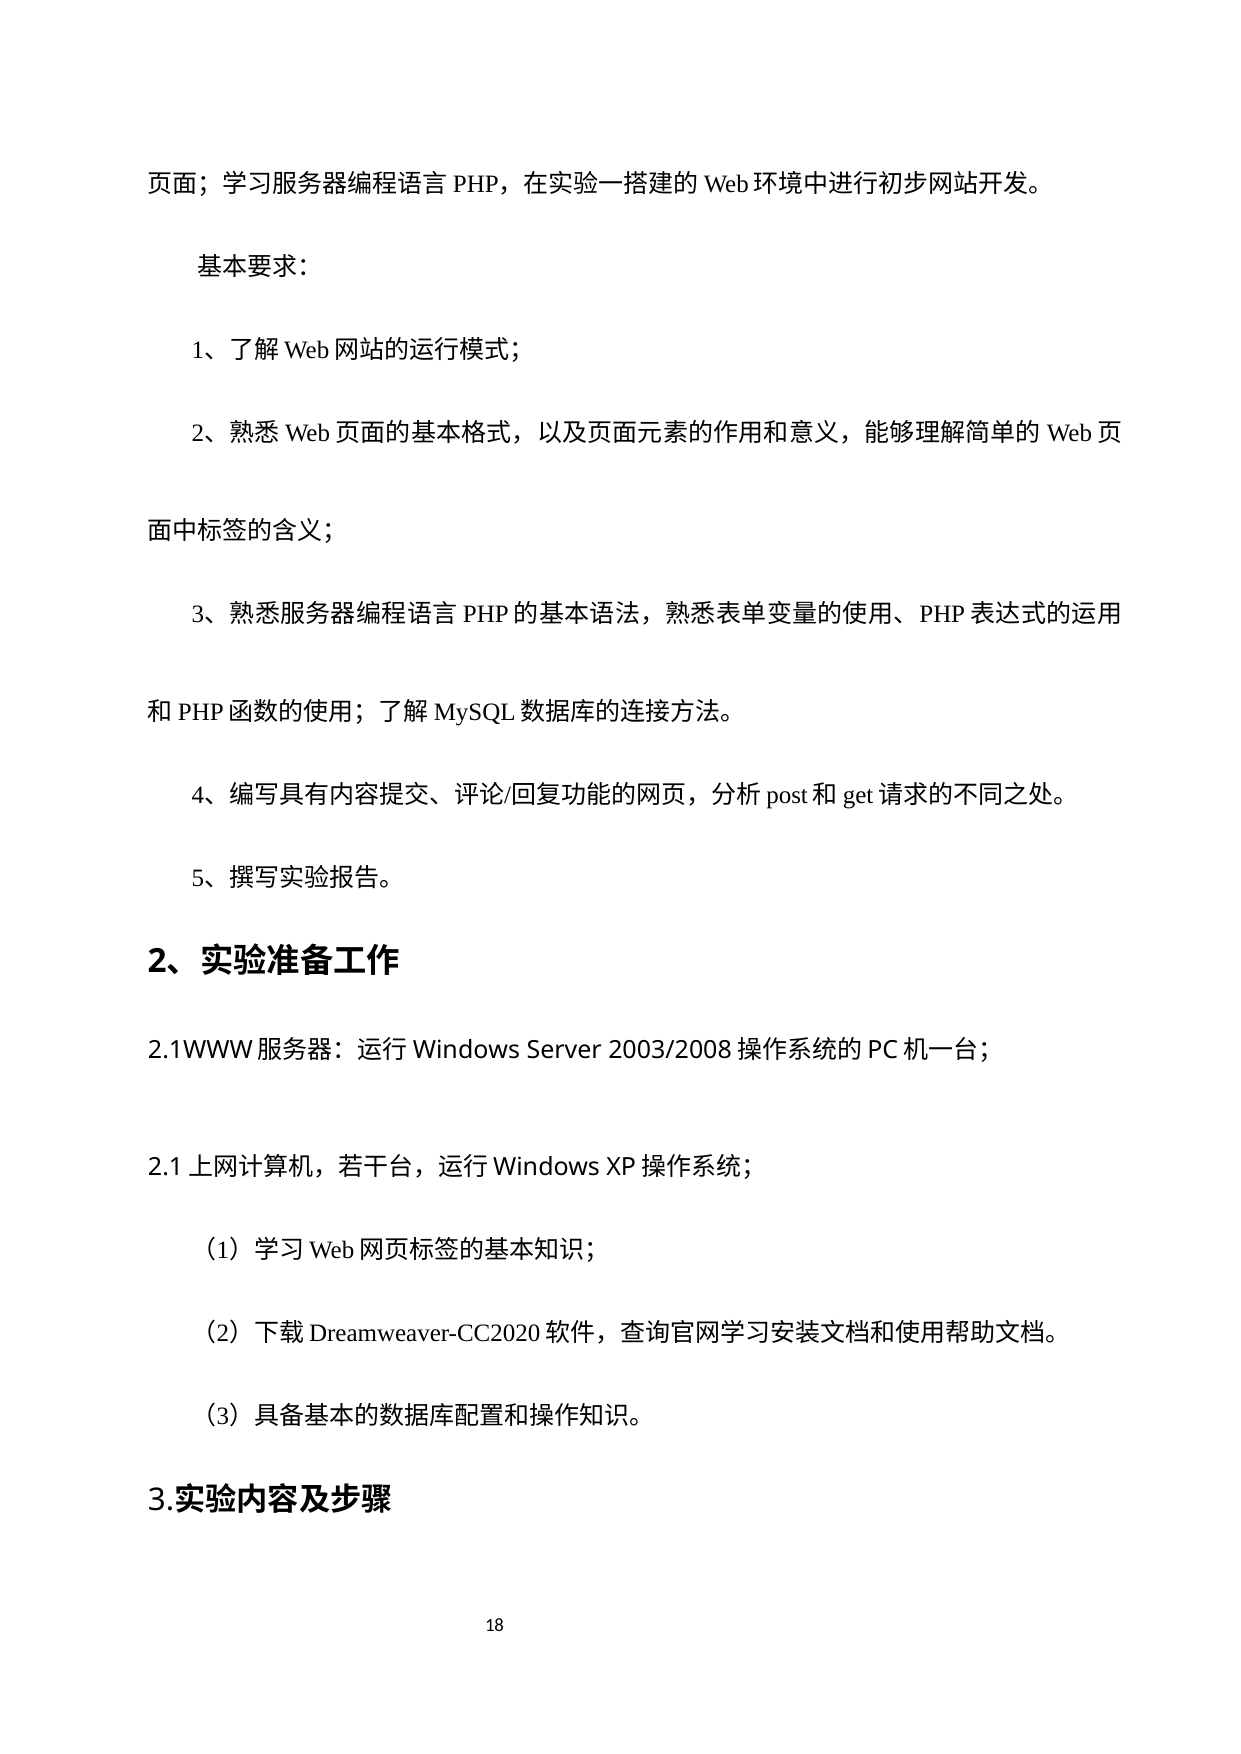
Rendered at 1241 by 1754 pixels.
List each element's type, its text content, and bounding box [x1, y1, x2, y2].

text （3）具备基本的数据库配置和操作知识。 [191, 1381, 1122, 1446]
text 3.实验内容及步骤 [148, 1464, 1122, 1529]
text 2、熟悉Web页面的基本格式，以及页面元素的作用和意义，能够理解简单的Web页面中标签的含义； [148, 398, 1122, 561]
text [148, 149, 1122, 214]
text 3、熟悉服务器编程语言PHP的基本语法，熟悉表单变量的使用、PHP表达式的运用和PHP函数的使用；了解MySQL数据库的连接方法。 [148, 579, 1122, 742]
text 2、实验准备工作 [147, 926, 1175, 991]
text 4、编写具有内容提交、评论/回复功能的网页，分析post和get请求的不同之处。 [148, 760, 1122, 825]
text 基本要求： [197, 232, 1122, 297]
text 5、撰写实验报告。 [148, 843, 1122, 908]
text （2）下载Dreamweaver-CC2020软件，查询官网学习安装文档和使用帮助文档。 [191, 1298, 1122, 1363]
text 1、了解Web网站的运行模式； [148, 315, 1122, 380]
text （1）学习Web网页标签的基本知识； [148, 1215, 1122, 1280]
text 2.1WWW服务器：运行Windows Server 2003/2008操作系统的PC机一台； [148, 1015, 1122, 1080]
text 2.1上网计算机，若干台，运行Windows XP操作系统； [148, 1132, 1122, 1197]
